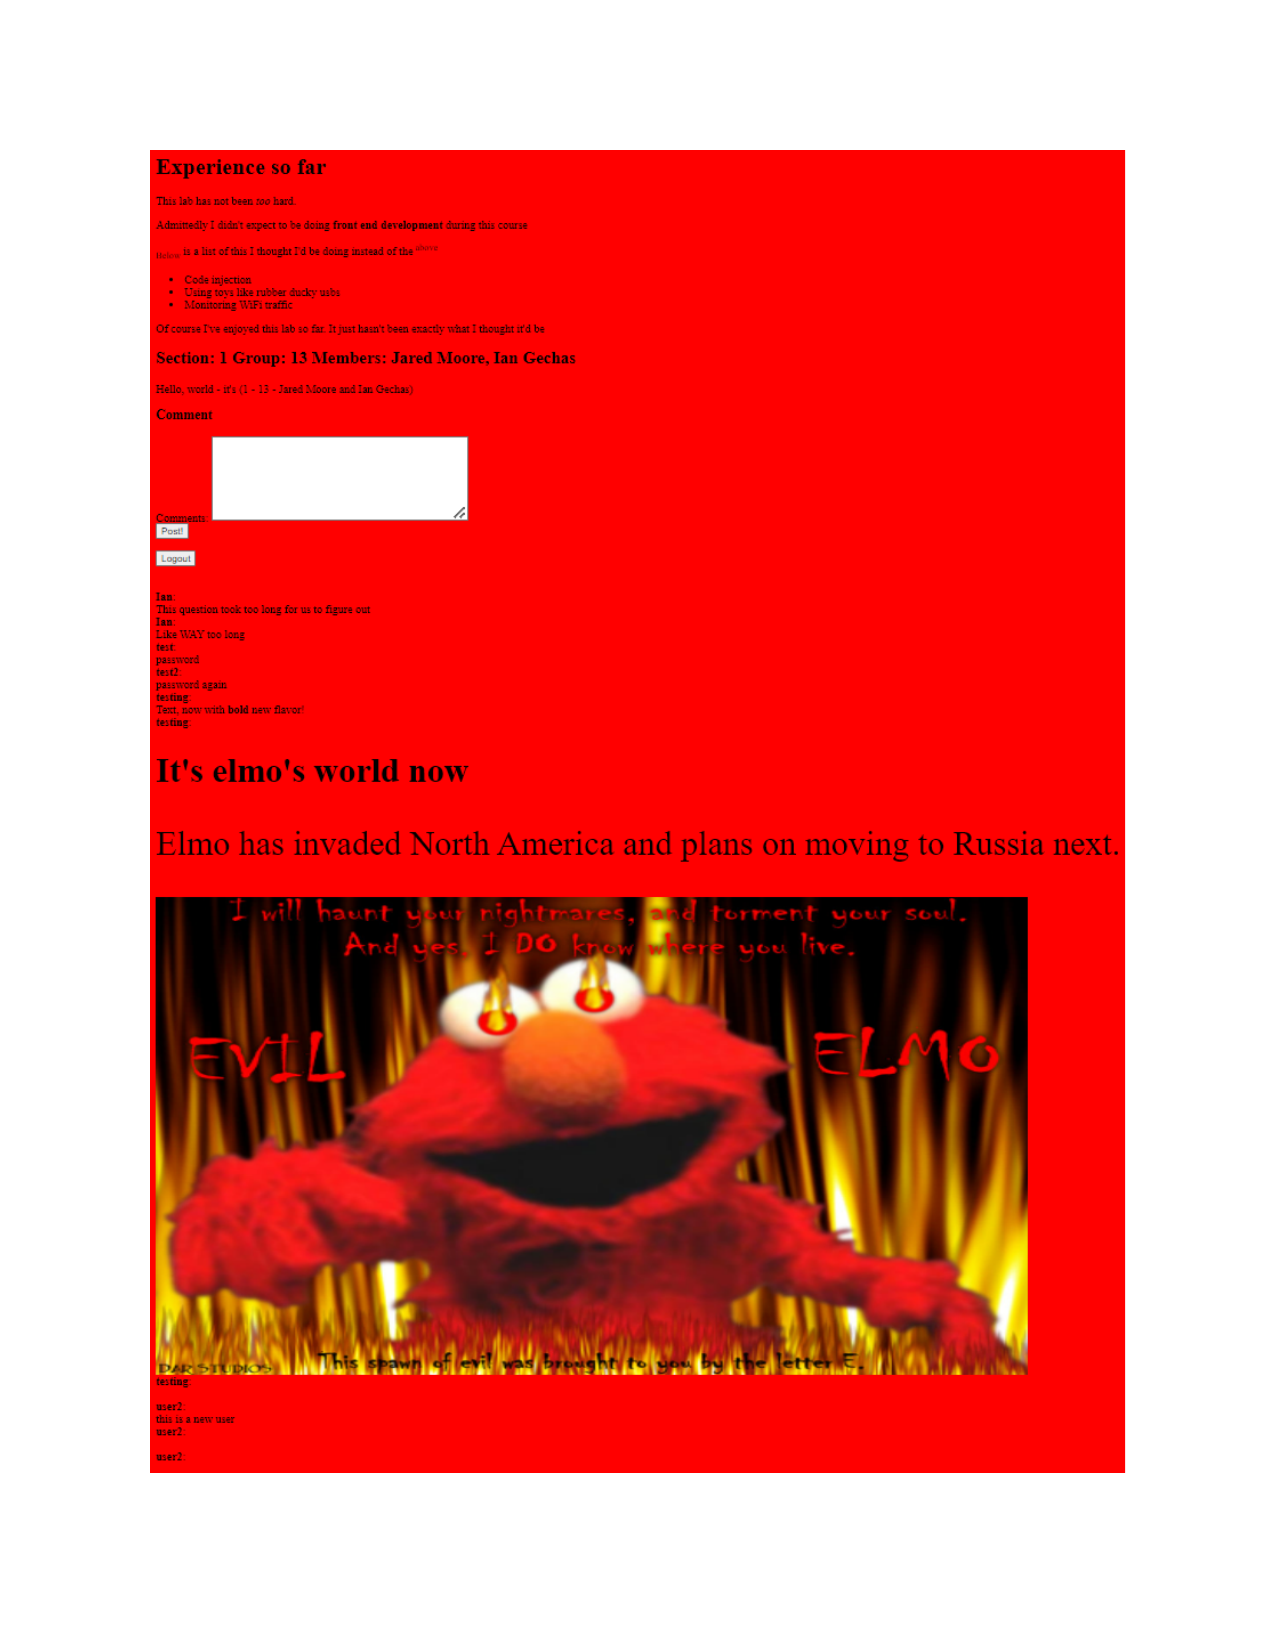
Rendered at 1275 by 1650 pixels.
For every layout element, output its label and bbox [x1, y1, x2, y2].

picture [150, 150, 1125, 1473]
